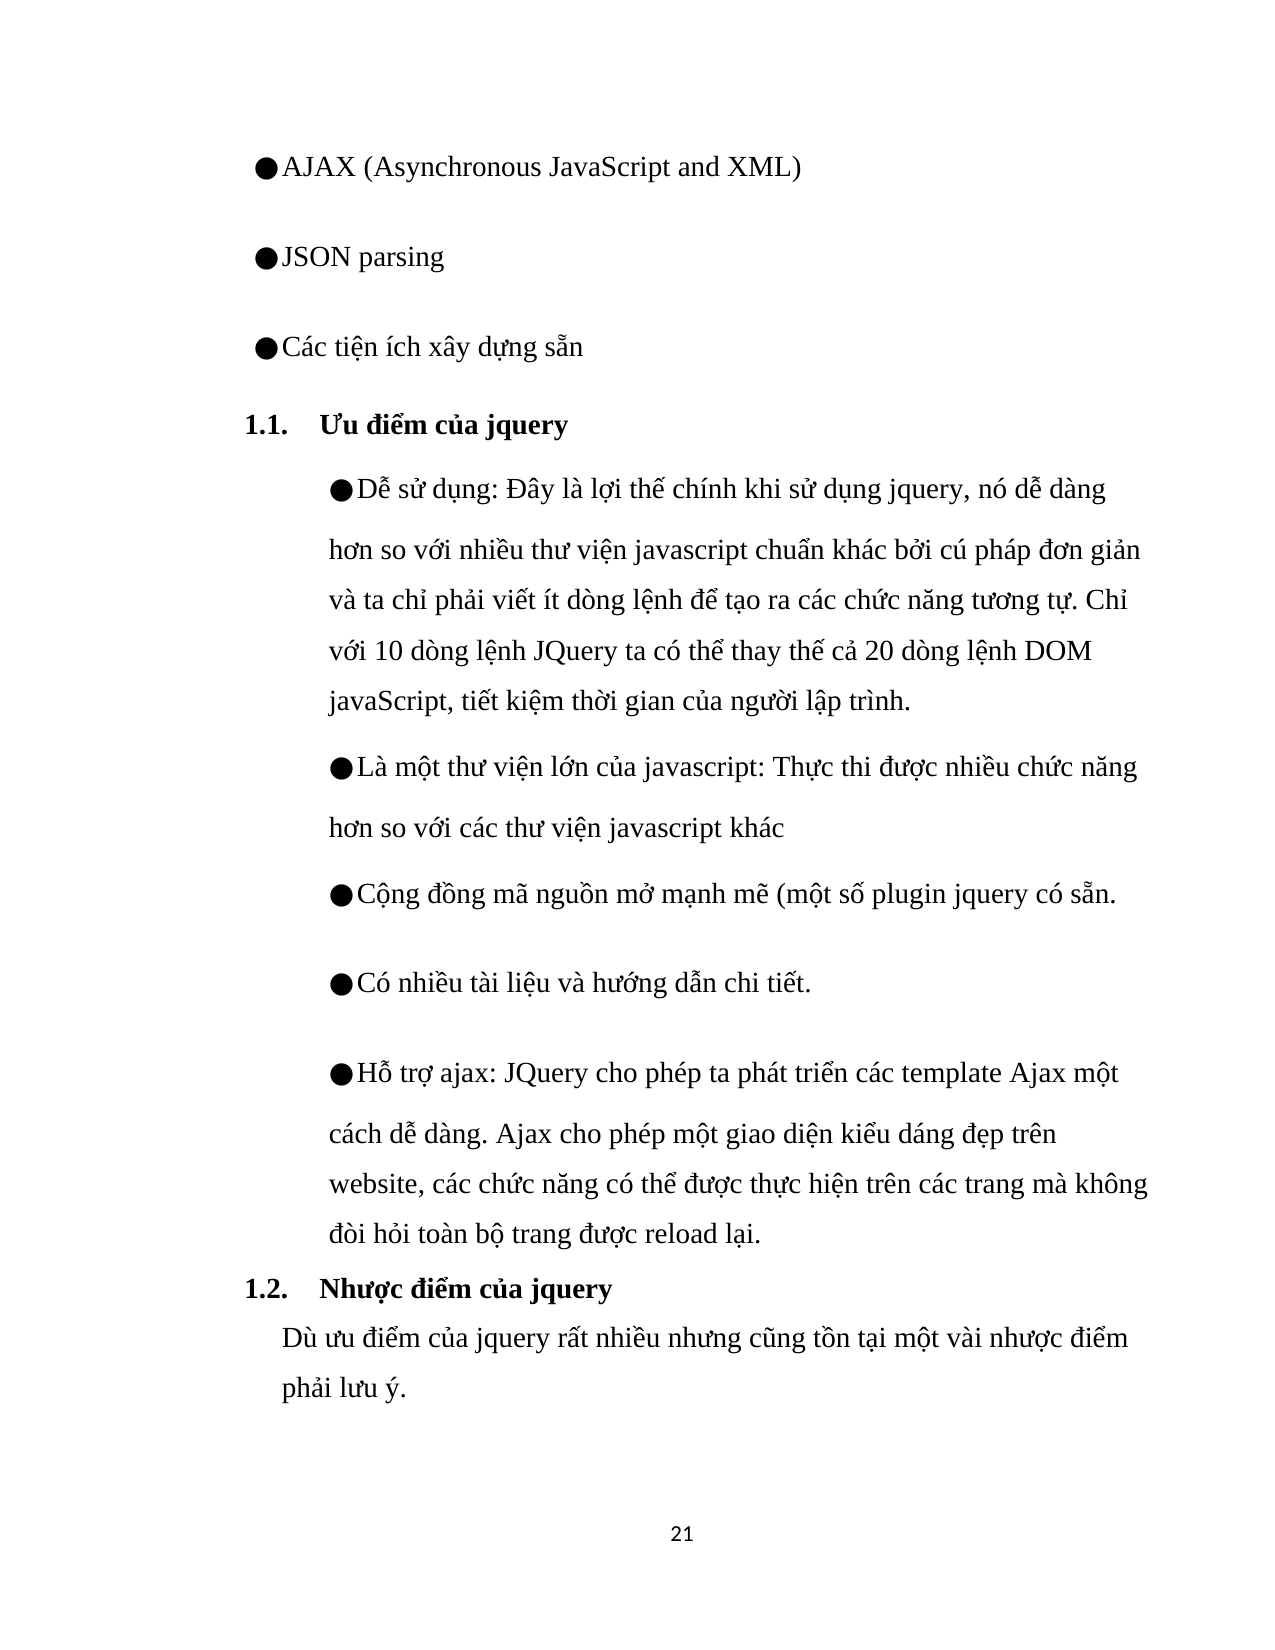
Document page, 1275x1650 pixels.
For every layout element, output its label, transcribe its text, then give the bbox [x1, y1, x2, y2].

list Có nhiều tài liệu và hướng dẫn chi tiết. [328, 950, 1157, 1009]
list Hỗ trợ ajax: JQuery cho phép ta phát triển các template Ajax một cách dễ dàng. Ajax cho phép một giao diện kiểu dáng đẹp trên website, các chức năng có thể được thực hiện trên các trang mà không đòi hỏi toàn bộ trang được reload lại. [328, 1039, 1157, 1250]
list Là một thư viện lớn của javascript: Thực thi được nhiều chức năng hơn so với các thư viện javascript khác [328, 733, 1157, 843]
list Dễ sử dụng: Đây là lợi thế chính khi sử dụng jquery, nó dễ dàng hơn so với nhiều thư viện javascript chuẩn khác bởi cú pháp đơn giản và ta chỉ phải viết ít dòng lệnh để tạo ra các chức năng tương tự. Chỉ với 10 dòng lệnh JQuery ta có thể thay thế cả 20 dòng lệnh DOM javaScript, tiết kiệm thời gian của người lập trình. [328, 455, 1157, 716]
text Dù ưu điểm của jquery rất nhiều nhưng cũng tồn tại một vài nhược điểm phải lưu ý. [282, 1320, 1157, 1404]
subtitle Ưu điểm của jquery [244, 407, 1157, 440]
list Cộng đồng mã nguồn mở mạnh mẽ (một số plugin jquery có sẵn. [328, 860, 1157, 920]
list AJAX (Asynchronous JavaScript and XML) [207, 133, 1157, 193]
subtitle Nhược điểm của jquery [244, 1271, 1157, 1305]
list JSON parsing [207, 223, 1157, 283]
list Các tiện ích xây dựng sẵn [207, 313, 1157, 373]
